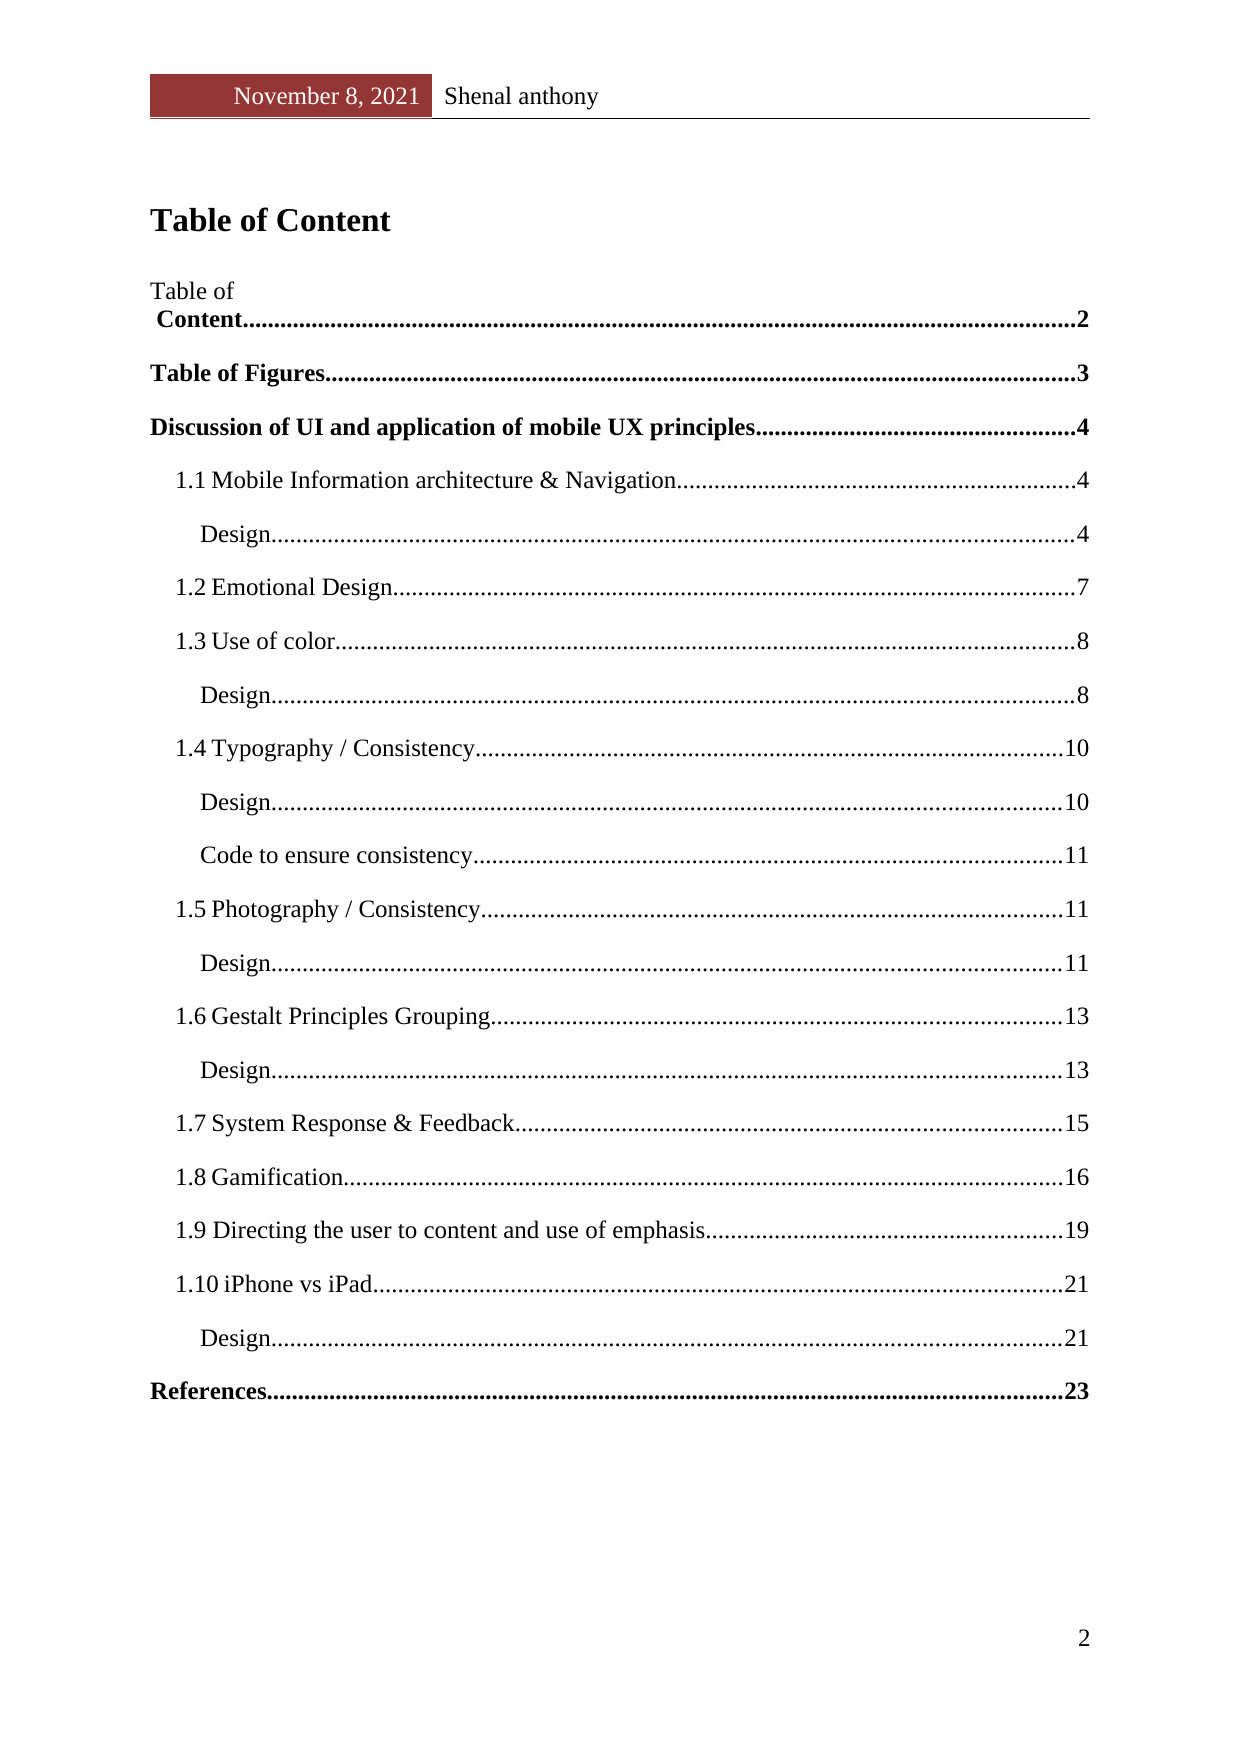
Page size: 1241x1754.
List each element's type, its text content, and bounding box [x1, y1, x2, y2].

subtitle Table of Content [150, 200, 1090, 238]
